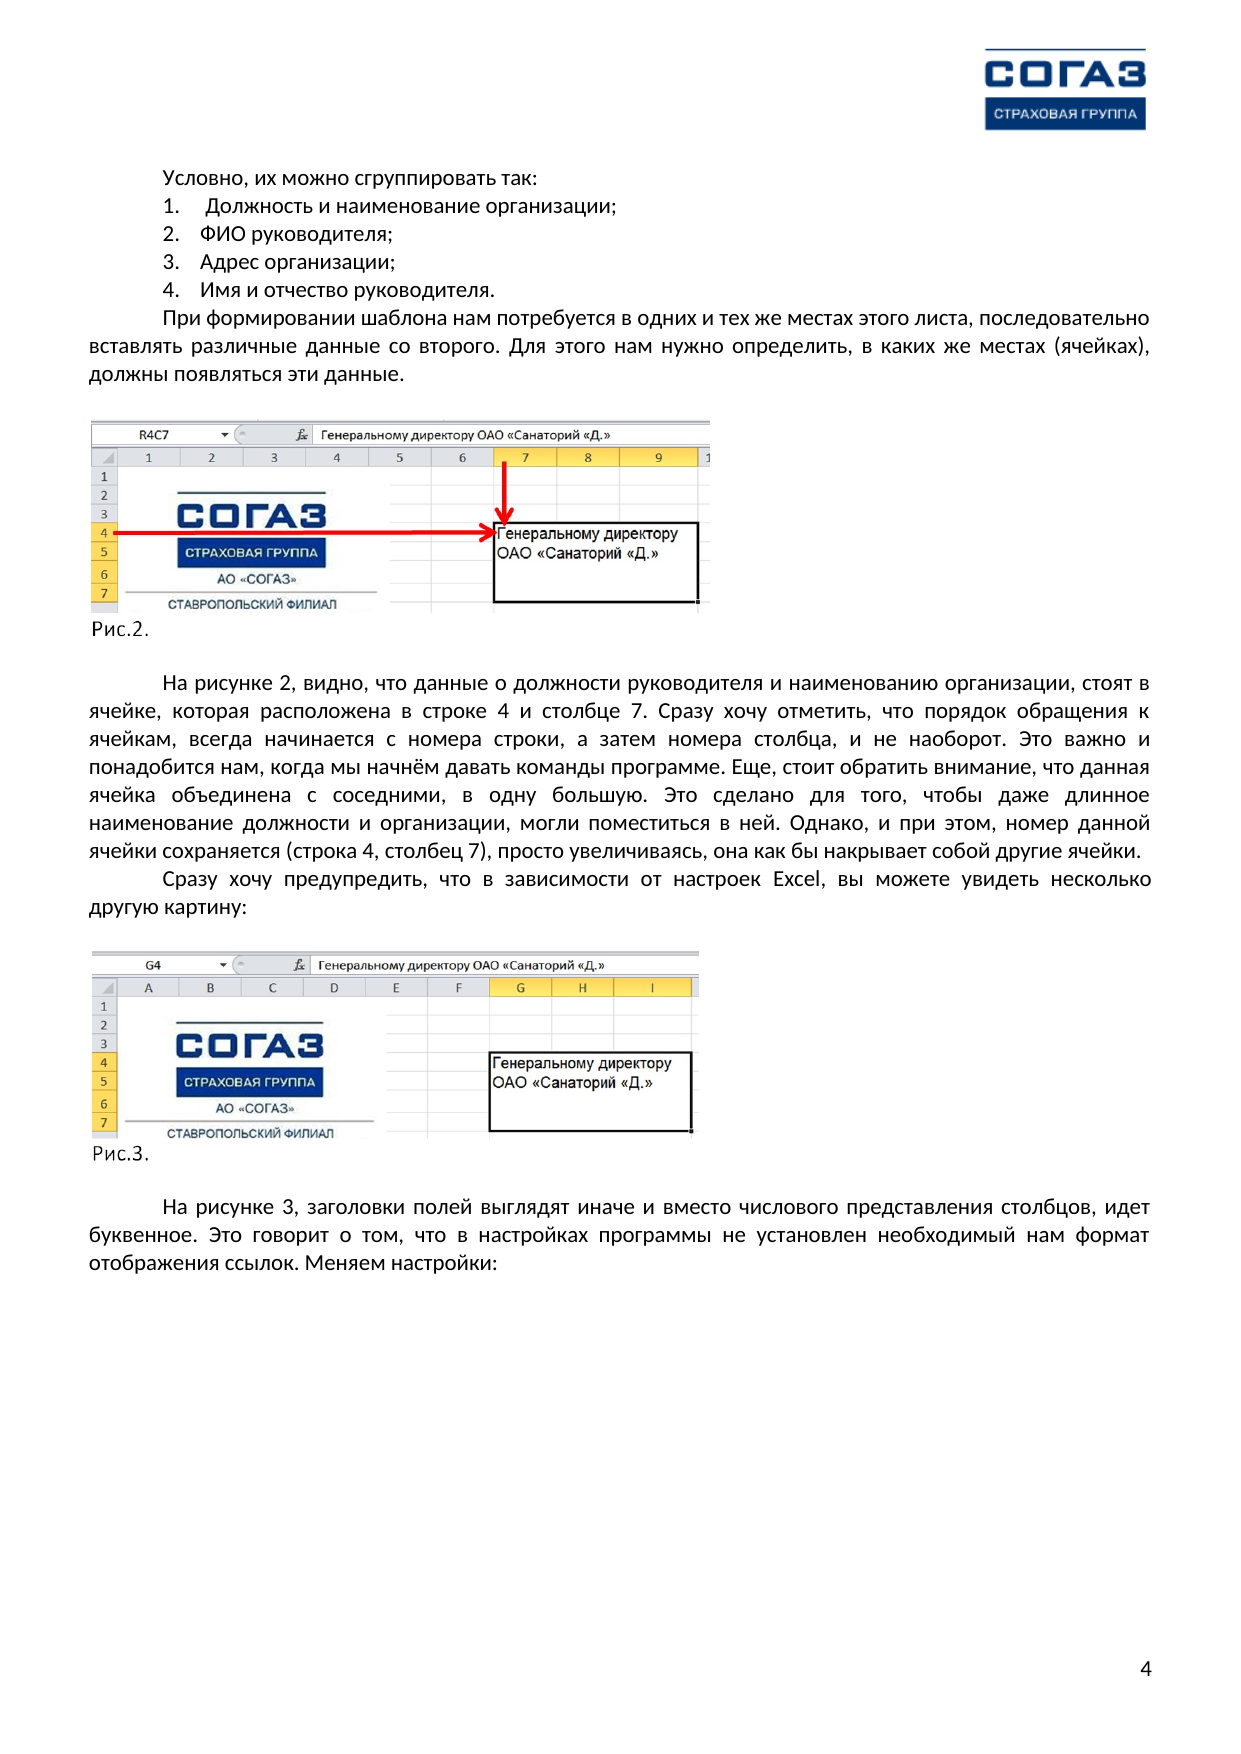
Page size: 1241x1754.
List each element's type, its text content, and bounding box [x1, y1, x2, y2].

list Должность и наименование организации; [162, 191, 1152, 219]
text При формировании шаблона нам потребуется в одних и тех же местах этого листа, последовательно вставлять различные данные со второго. Для этого нам нужно определить, в каких же местах (ячейках), должны появляться эти данные. [89, 303, 1152, 387]
list Адрес организации; [162, 247, 1152, 275]
list ФИО руководителя; [162, 219, 1152, 247]
picture [88, 415, 713, 640]
text На рисунке 2, видно, что данные о должности руководителя и наименованию организации, стоят в ячейке, которая расположена в строке 4 и столбце 7. Сразу хочу отметить, что порядок обращения к ячейкам, всегда начинается с номера строки, а затем номера столбца, и не наоборот. Это важно и понадобится нам, когда мы начнём давать команды программе. Еще, стоит обратить внимание, что данная ячейка объединена с соседними, в одну большую. Это сделано для того, чтобы даже длинное наименование должности и организации, могли поместиться в ней. Однако, и при этом, номер данной ячейки сохраняется (строка 4, столбец 7), просто увеличиваясь, она как бы накрывает собой другие ячейки. [89, 668, 1152, 864]
text Сразу хочу предупредить, что в зависимости от настроек Excel, вы можете увидеть несколько другую картину: [89, 864, 1152, 920]
picture [980, 44, 1152, 136]
text Условно, их можно сгруппировать так: [89, 163, 1152, 191]
text На рисунке 3, заголовки полей выглядят иначе и вместо числового представления столбцов, идет буквенное. Это говорит о том, что в настройках программы не установлен необходимый нам формат отображения ссылок. Меняем настройки: [89, 1192, 1152, 1277]
picture [88, 947, 704, 1165]
list Имя и отчество руководителя. [162, 275, 1152, 303]
